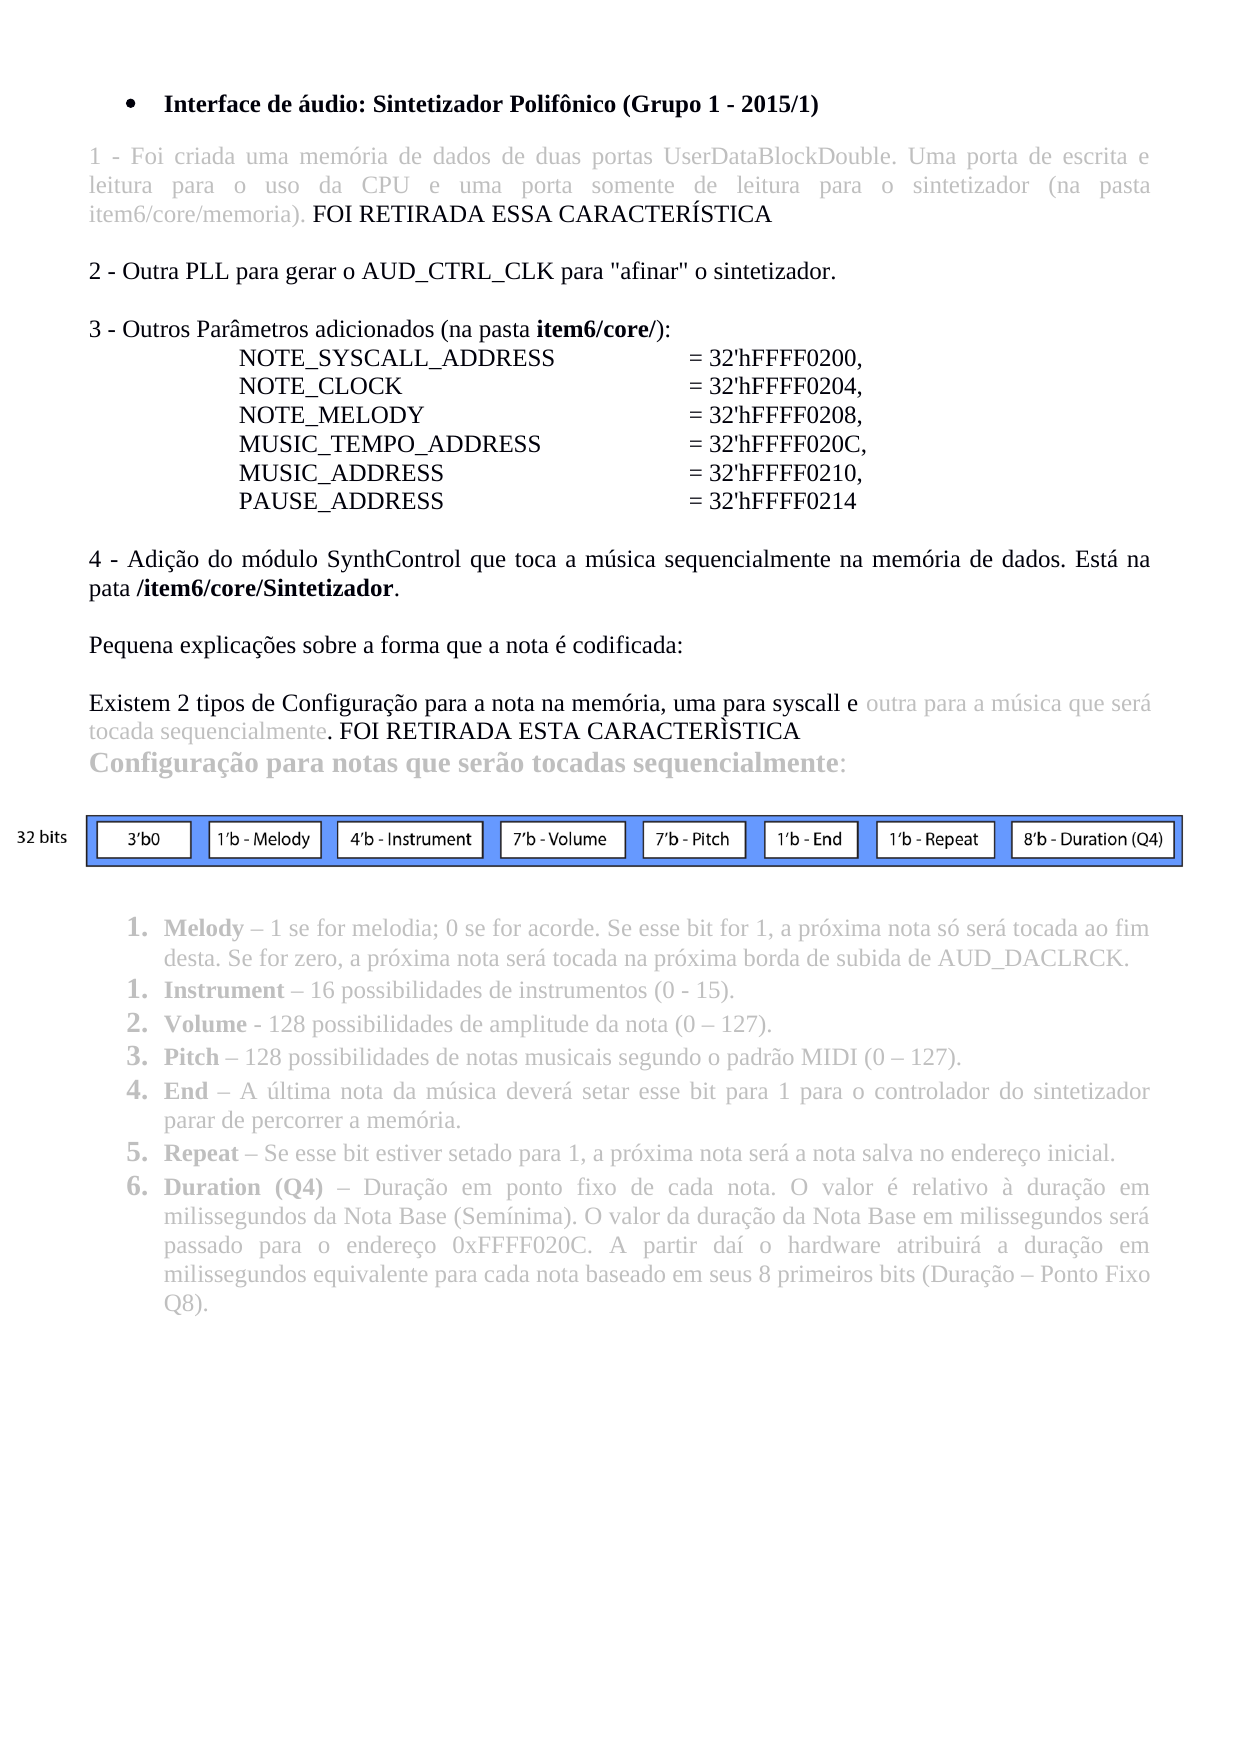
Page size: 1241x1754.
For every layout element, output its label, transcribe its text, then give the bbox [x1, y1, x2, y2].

list Repeat – Se esse bit estiver setado para 1, a próxima nota será a nota salva no endereço inicial. [126, 1134, 1152, 1168]
text 1 - Foi criada uma memória de dados de duas portas UserDataBlockDouble. Uma porta de escrita e leitura para o uso da CPU e uma porta somente de leitura para o sintetizador (na pasta item6/core/memoria). FOI RETIRADA ESSA CARACTERÍSTICA [89, 141, 1152, 228]
text NOTE_SYSCALL_ADDRESS = 32'hFFFF0200, [89, 343, 1152, 371]
text PAUSE_ADDRESS = 32'hFFFF0214 [164, 486, 1152, 515]
text NOTE_CLOCK = 32'hFFFF0204, [89, 371, 1152, 400]
text Existem 2 tipos de Configuração para a nota na memória, uma para syscall e outra para a música que será tocada sequencialmente. FOI RETIRADA ESTA CARACTERÌSTICA [89, 688, 1152, 745]
picture [10, 806, 1191, 875]
text NOTE_MELODY = 32'hFFFF0208, [89, 400, 1152, 429]
list Volume - 128 possibilidades de amplitude da nota (0 – 127). [126, 1005, 1152, 1038]
list Duration (Q4) – Duração em ponto fixo de cada nota. O valor é relativo à duração em milissegundos da Nota Base (Semínima). O valor da duração da Nota Base em milissegundos será passado para o endereço 0xFFFF020C. A partir daí o hardware atribuirá a duração em milissegundos equivalente para cada nota baseado em seus 8 primeiros bits (Duração – Ponto Fixo Q8). [126, 1168, 1152, 1316]
text Pequena explicações sobre a forma que a nota é codificada: [89, 630, 1152, 659]
text MUSIC_TEMPO_ADDRESS = 32'hFFFF020C, [89, 429, 1152, 458]
text 2 - Outra PLL para gerar o AUD_CTRL_CLK para "afinar" o sintetizador. [89, 256, 1152, 285]
text MUSIC_ADDRESS = 32'hFFFF0210, [89, 458, 1152, 486]
list Instrument – 16 possibilidades de instrumentos (0 - 15). [126, 971, 1152, 1005]
list Interface de áudio: Sintetizador Polifônico (Grupo 1 - 2015/1) [126, 89, 1152, 117]
list Pitch – 128 possibilidades de notas musicais segundo o padrão MIDI (0 – 127). [126, 1038, 1152, 1072]
text 3 - Outros Parâmetros adicionados (na pasta item6/core/): [89, 314, 1152, 343]
list End – A última nota da música deverá setar esse bit para 1 para o controlador do sintetizador parar de percorrer a memória. [126, 1072, 1152, 1134]
text Configuração para notas que serão tocadas sequencialmente: [89, 745, 1152, 779]
list Melody – 1 se for melodia; 0 se for acorde. Se esse bit for 1, a próxima nota só será tocada ao fim desta. Se for zero, a próxima nota será tocada na próxima borda de subida de AUD_DACLRCK. [126, 909, 1152, 971]
text 4 - Adição do módulo SynthControl que toca a música sequencialmente na memória de dados. Está na pata /item6/core/Sintetizador. [89, 544, 1152, 601]
